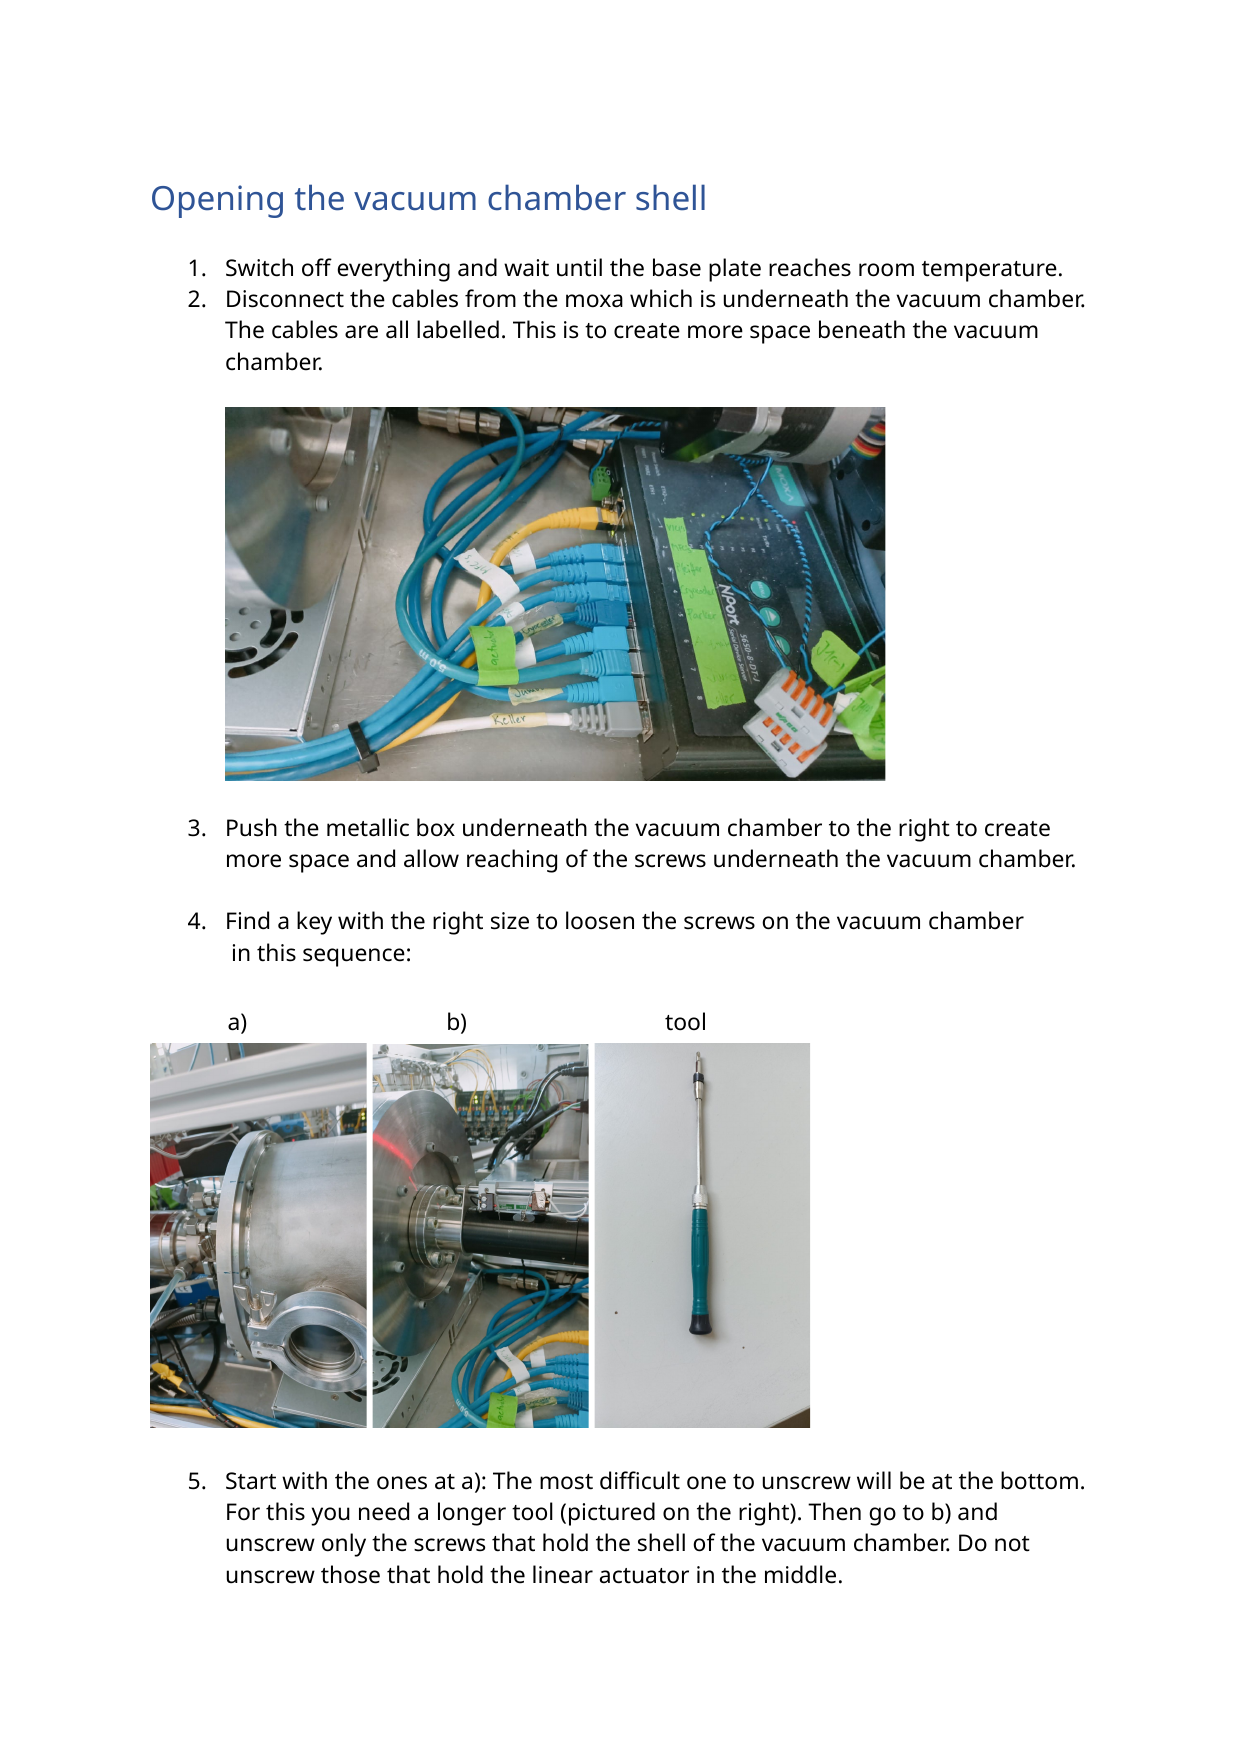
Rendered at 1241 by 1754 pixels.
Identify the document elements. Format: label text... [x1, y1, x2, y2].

list in this sequence: [225, 936, 1090, 968]
list Find a key with the right size to loosen the screws on the vacuum chamber [187, 905, 1090, 936]
list Switch off everything and wait until the base plate reaches room temperature. [187, 252, 1090, 283]
subtitle Opening the vacuum chamber shell [150, 175, 1090, 220]
table_header tool [654, 1006, 872, 1043]
table_header b) [435, 1006, 653, 1043]
picture [150, 1043, 367, 1428]
picture [225, 407, 886, 781]
list Push the metallic box underneath the vacuum chamber to the right to create more space and allow reaching of the screws underneath the vacuum chamber. [187, 811, 1090, 874]
list Disconnect the cables from the moxa which is underneath the vacuum chamber. The cables are all labelled. This is to create more space beneath the vacuum chamber. [187, 283, 1090, 377]
table_header a) [216, 1006, 435, 1043]
picture [372, 1044, 589, 1428]
picture [594, 1043, 811, 1428]
picture [452, 1420, 465, 1428]
list Start with the ones at a): The most difficult one to unscrew will be at the bottom. For this you need a longer tool (pictured on the right). Then go to b) and unscrew only the screws that hold the shell of the vacuum chamber. Do not unscrew those that hold the linear actuator in the middle. [187, 1465, 1090, 1590]
